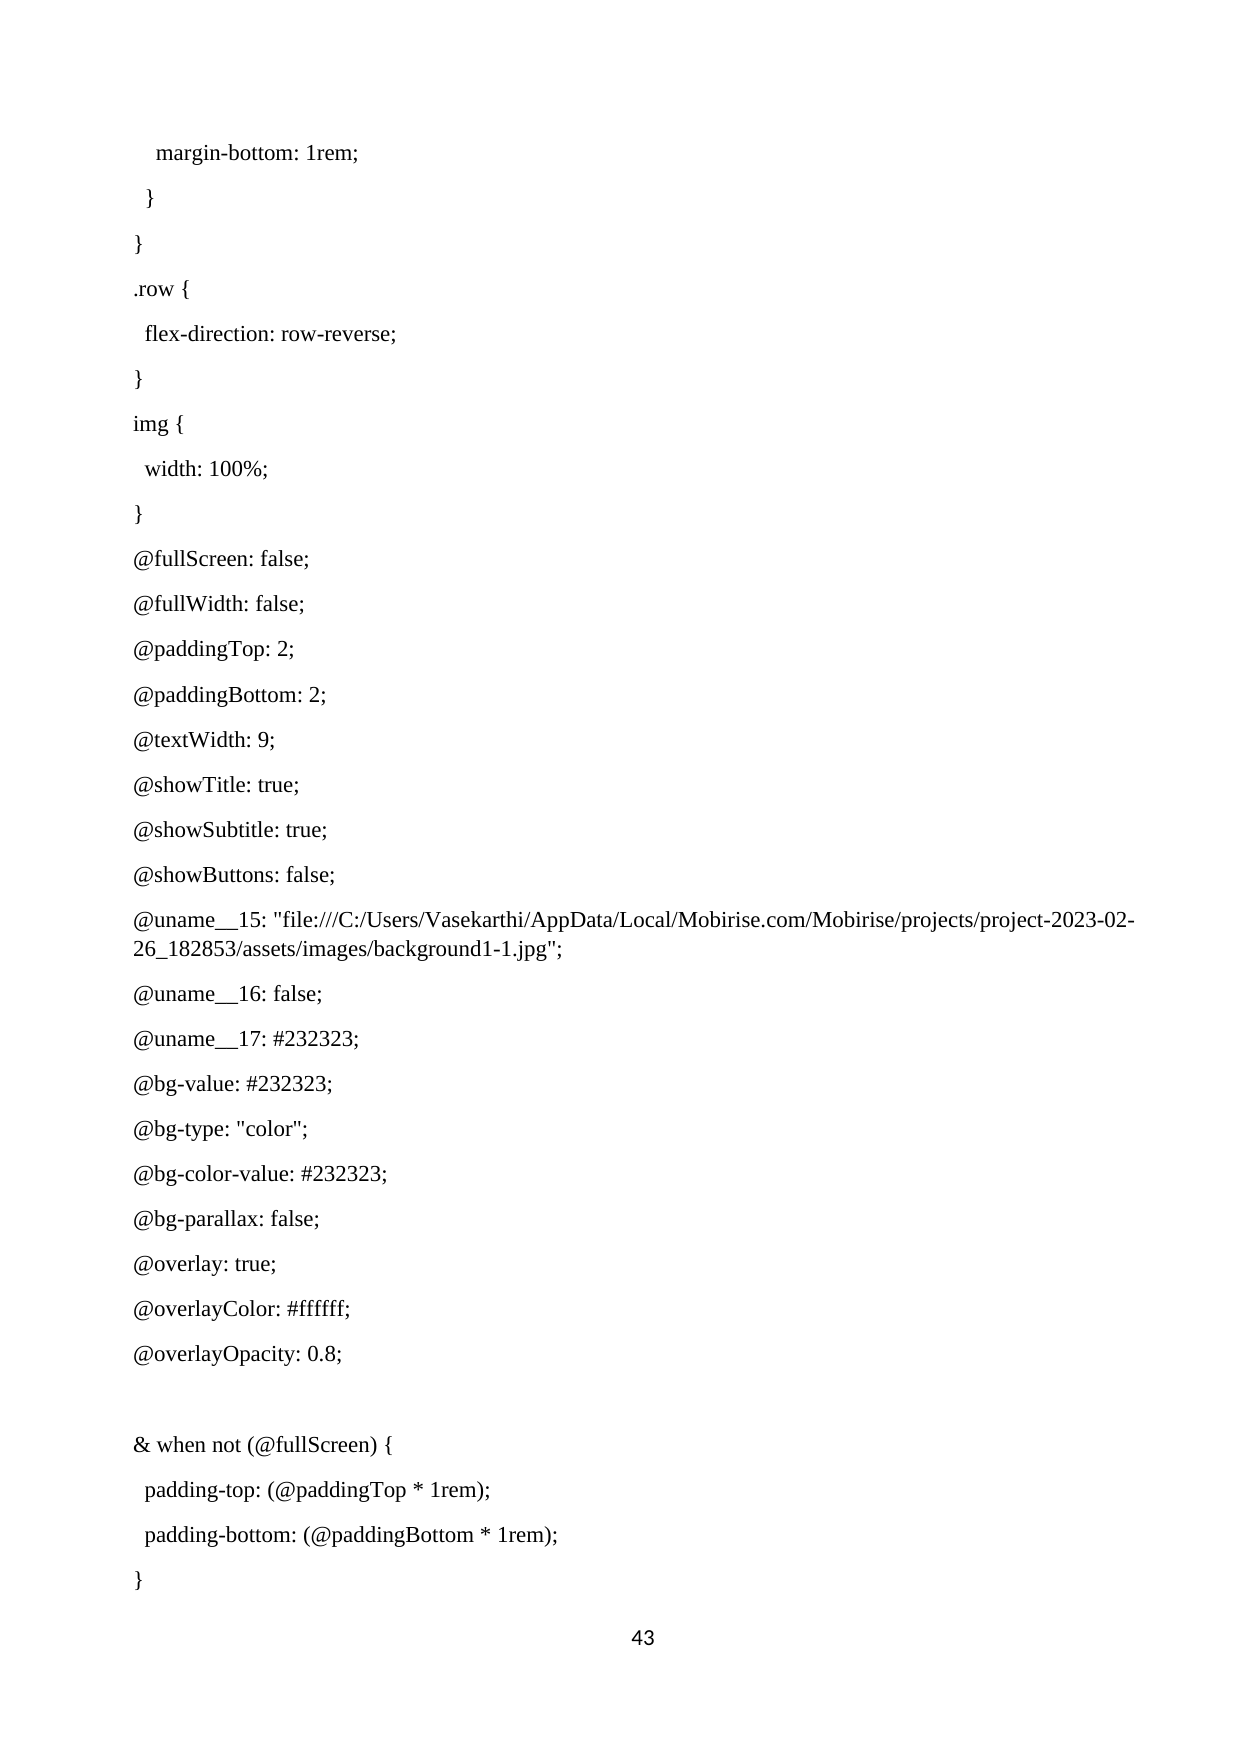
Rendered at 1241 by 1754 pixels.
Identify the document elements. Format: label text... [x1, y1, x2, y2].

text @bg-color-value: #232323; [133, 1160, 1153, 1186]
text & when not (@fullScreen) { [133, 1431, 1153, 1457]
text @fullWidth: false; [133, 590, 1153, 617]
text img { [133, 410, 1153, 436]
text padding-bottom: (@paddingBottom * 1rem); [133, 1521, 1153, 1547]
text @overlayColor: #ffffff; [133, 1295, 1153, 1322]
text margin-bottom: 1rem; [133, 139, 1153, 166]
text @paddingBottom: 2; [133, 681, 1153, 707]
text padding-top: (@paddingTop * 1rem); [133, 1476, 1153, 1502]
text @overlayOpacity: 0.8; [133, 1341, 1153, 1367]
text @showSubtitle: true; [133, 816, 1153, 842]
text @showTitle: true; [133, 771, 1153, 797]
text @uname__17: #232323; [133, 1025, 1153, 1051]
text @showButtons: false; [133, 861, 1153, 887]
text flex-direction: row-reverse; [133, 320, 1153, 346]
text } [133, 184, 1153, 211]
text } [133, 500, 1153, 527]
text @bg-parallax: false; [133, 1205, 1153, 1232]
text @uname__15: "file:///C:/Users/Vasekarthi/AppData/Local/Mobirise.com/Mobirise/projects/project-2023-02-26_182853/assets/images/background1-1.jpg"; [133, 906, 1153, 961]
text @uname__16: false; [133, 980, 1153, 1006]
text } [133, 229, 1153, 256]
text @fullScreen: false; [133, 545, 1153, 572]
text @textWidth: 9; [133, 726, 1153, 752]
text @bg-value: #232323; [133, 1070, 1153, 1096]
text @paddingTop: 2; [133, 636, 1153, 662]
text width: 100%; [133, 455, 1153, 481]
text } [133, 1566, 1153, 1592]
text @bg-type: "color"; [133, 1115, 1153, 1141]
text } [133, 365, 1153, 391]
text .row { [133, 275, 1153, 301]
text @overlay: true; [133, 1250, 1153, 1277]
